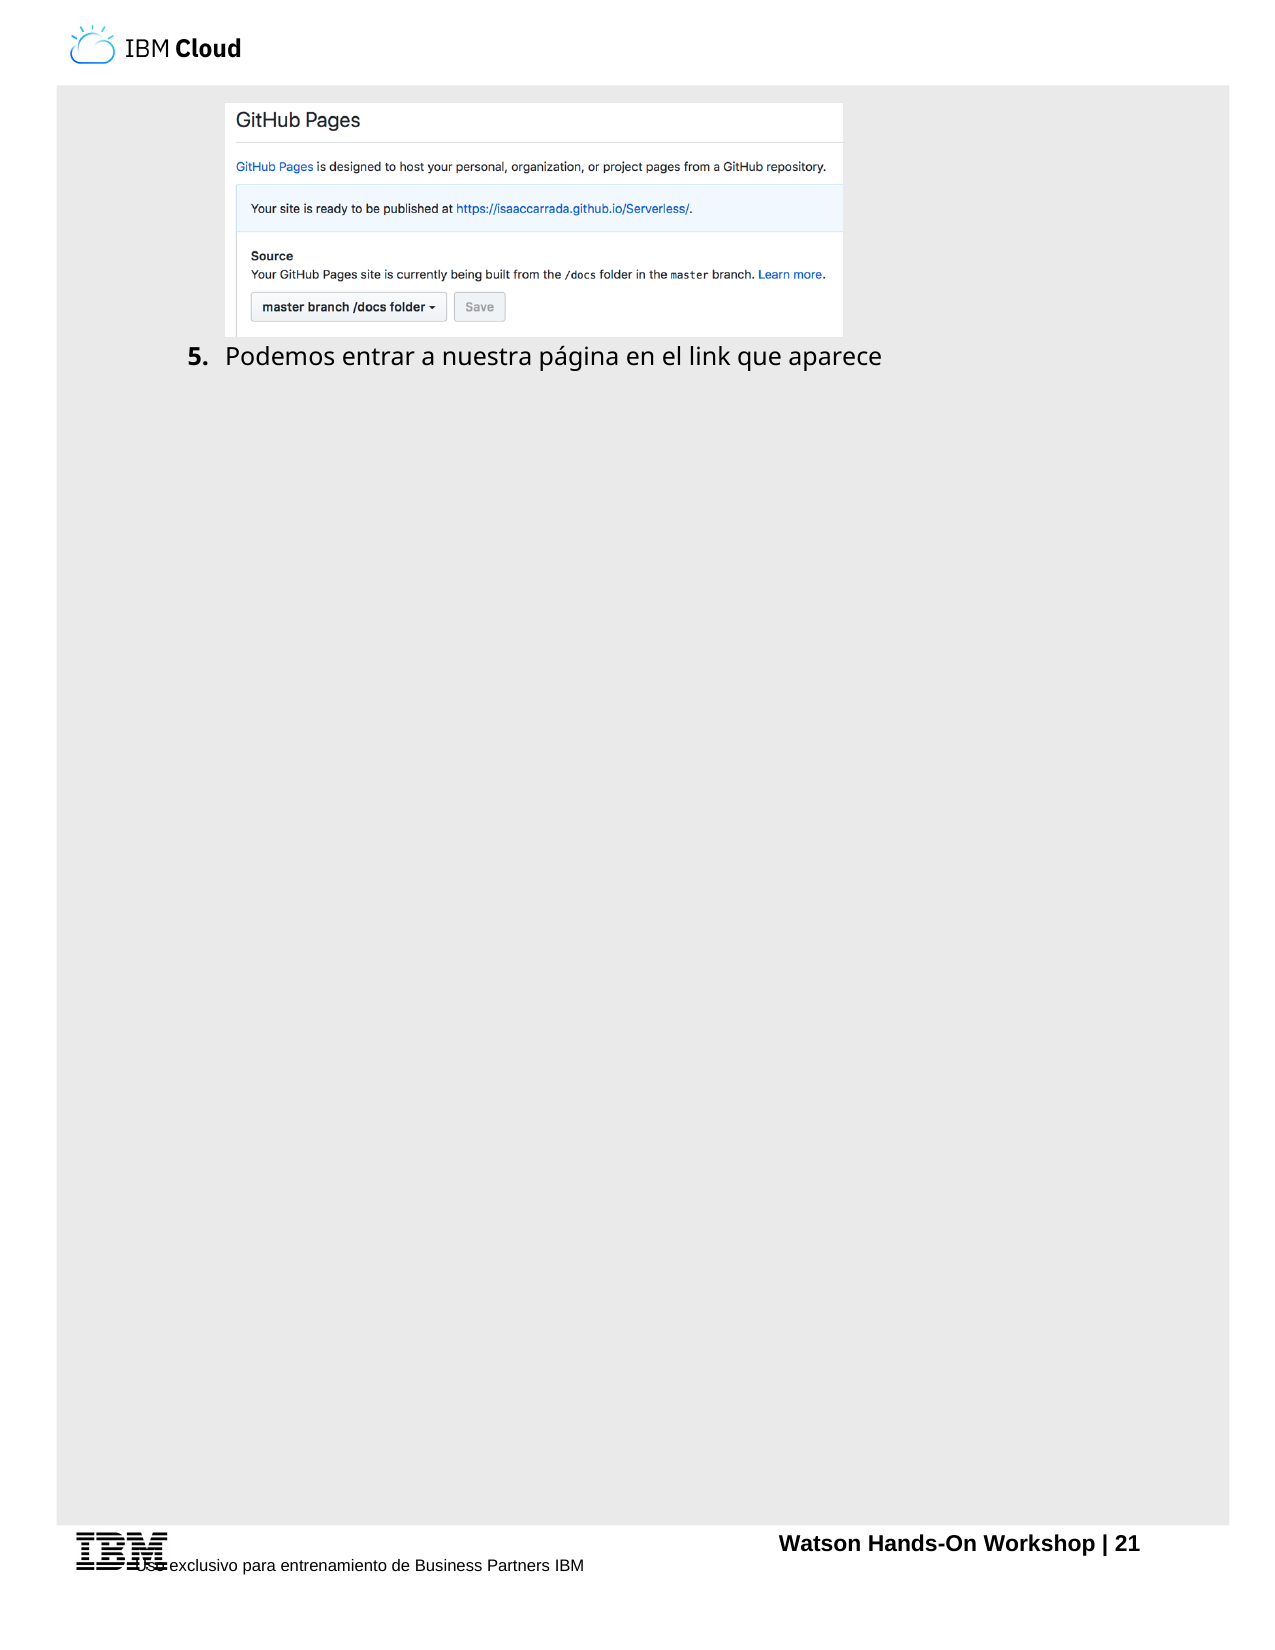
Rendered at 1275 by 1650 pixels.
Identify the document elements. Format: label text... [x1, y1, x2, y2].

picture [225, 103, 843, 337]
picture [75, 1531, 170, 1572]
list Podemos entrar a nuestra página en el link que aparece [187, 338, 1140, 372]
picture [51, 25, 259, 82]
